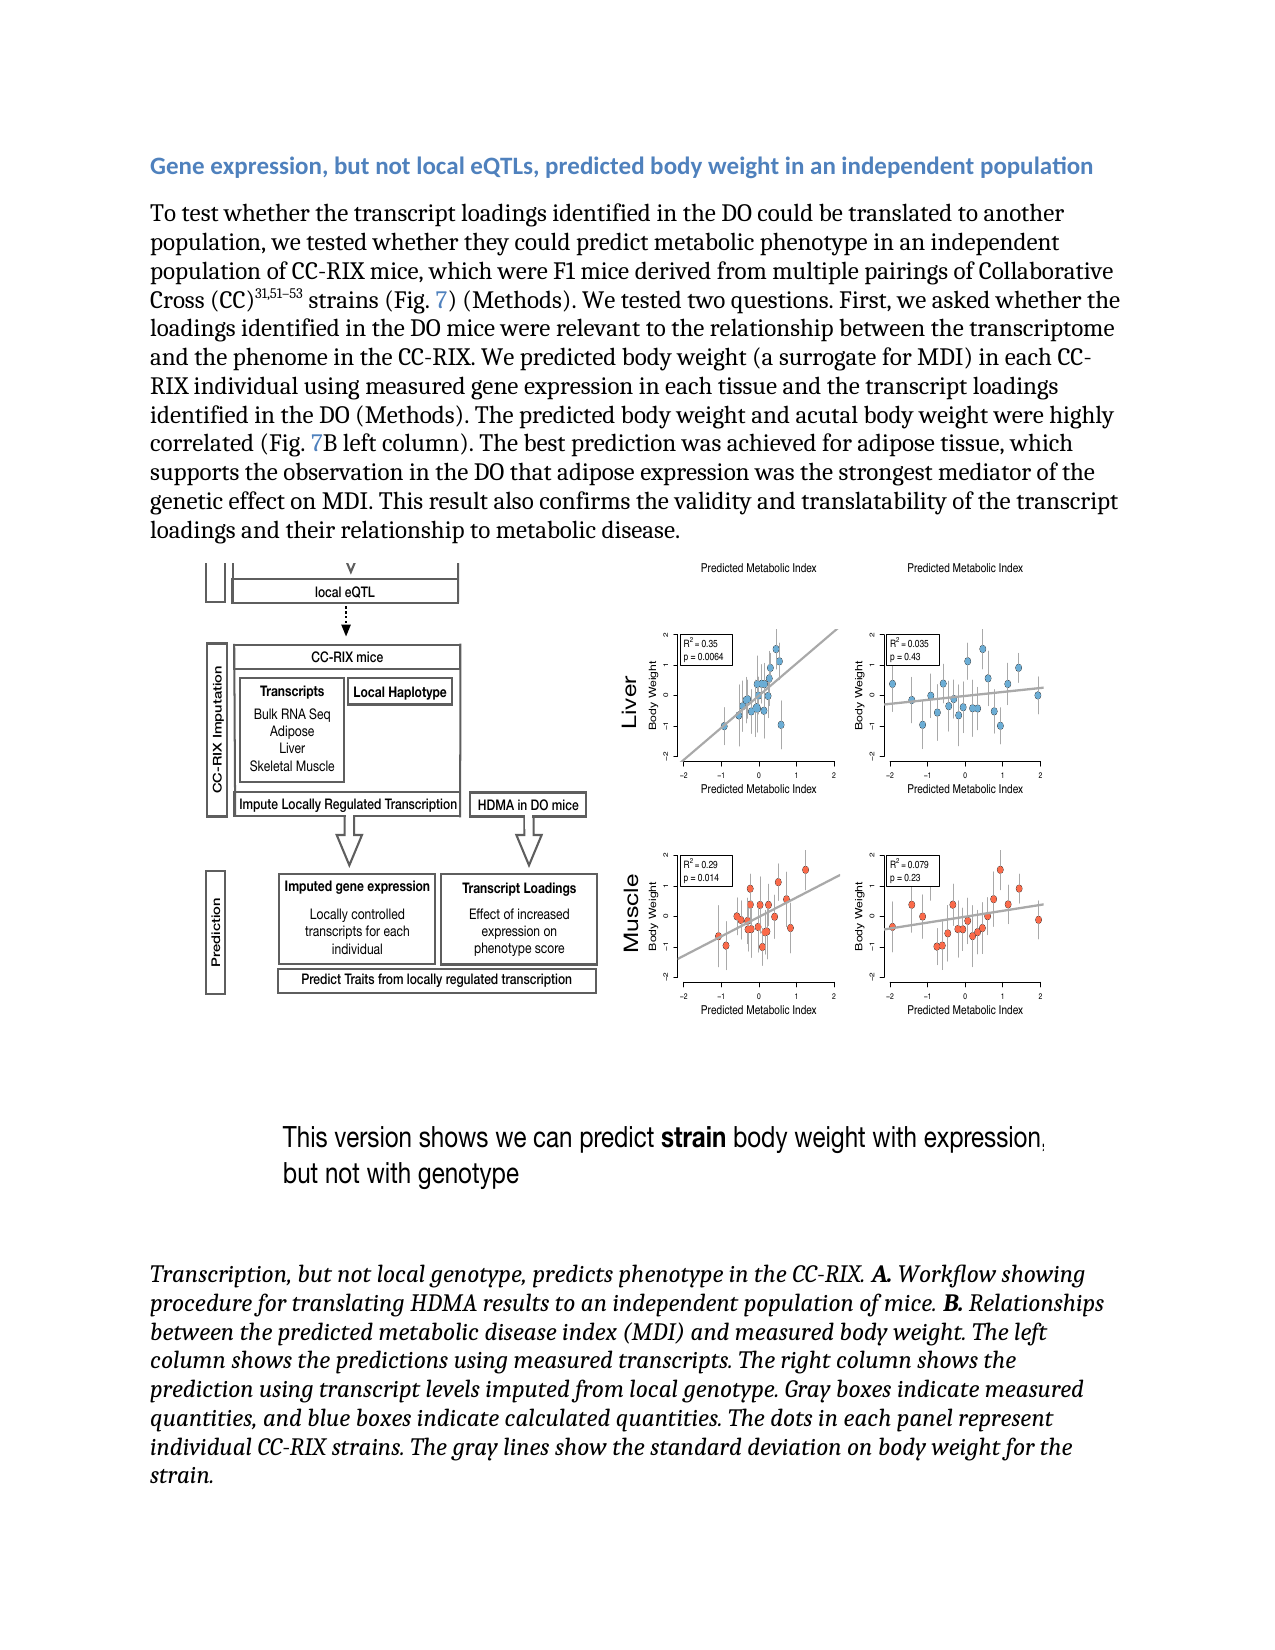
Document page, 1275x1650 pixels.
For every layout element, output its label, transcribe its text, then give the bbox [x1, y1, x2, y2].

subtitle Gene expression, but not local eQTLs, predicted body weight in an independent population [150, 150, 1125, 181]
text To test whether the transcript loadings identified in the DO could be translated to another population, we tested whether they could predict metabolic phenotype in an independent population of CC-RIX mice, which were F1 mice derived from multiple pairings of Collaborative Cross (CC)31,51–53 strains (Fig. 7) (Methods). We tested two questions. First, we asked whether the loadings identified in the DO mice were relevant to the relationship between the transcriptome and the phenome in the CC-RIX. We predicted body weight (a surrogate for MDI) in each CC-RIX individual using measured gene expression in each tissue and the transcript loadings identified in the DO (Methods). The predicted body weight and acutal body weight were highly correlated (Fig. 7B left column). The best prediction was achieved for adipose tissue, which supports the observation in the DO that adipose expression was the strongest mediator of the genetic effect on MDI. This result also confirms the validity and translatability of the transcript loadings and their relationship to metabolic disease. [150, 199, 1125, 544]
text Transcription, but not local genotype, predicts phenotype in the CC-RIX. A. Workflow showing procedure for translating HDMA results to an independent population of mice. B. Relationships between the predicted metabolic disease index (MDI) and measured body weight. The left column shows the predictions using measured transcripts. The right column shows the prediction using transcript levels imputed from local genotype. Gray boxes indicate measured quantities, and blue boxes indicate calculated quantities. The dots in each panel represent individual CC-RIX strains. The gray lines show the standard deviation on body weight for the strain. [150, 1260, 1125, 1490]
